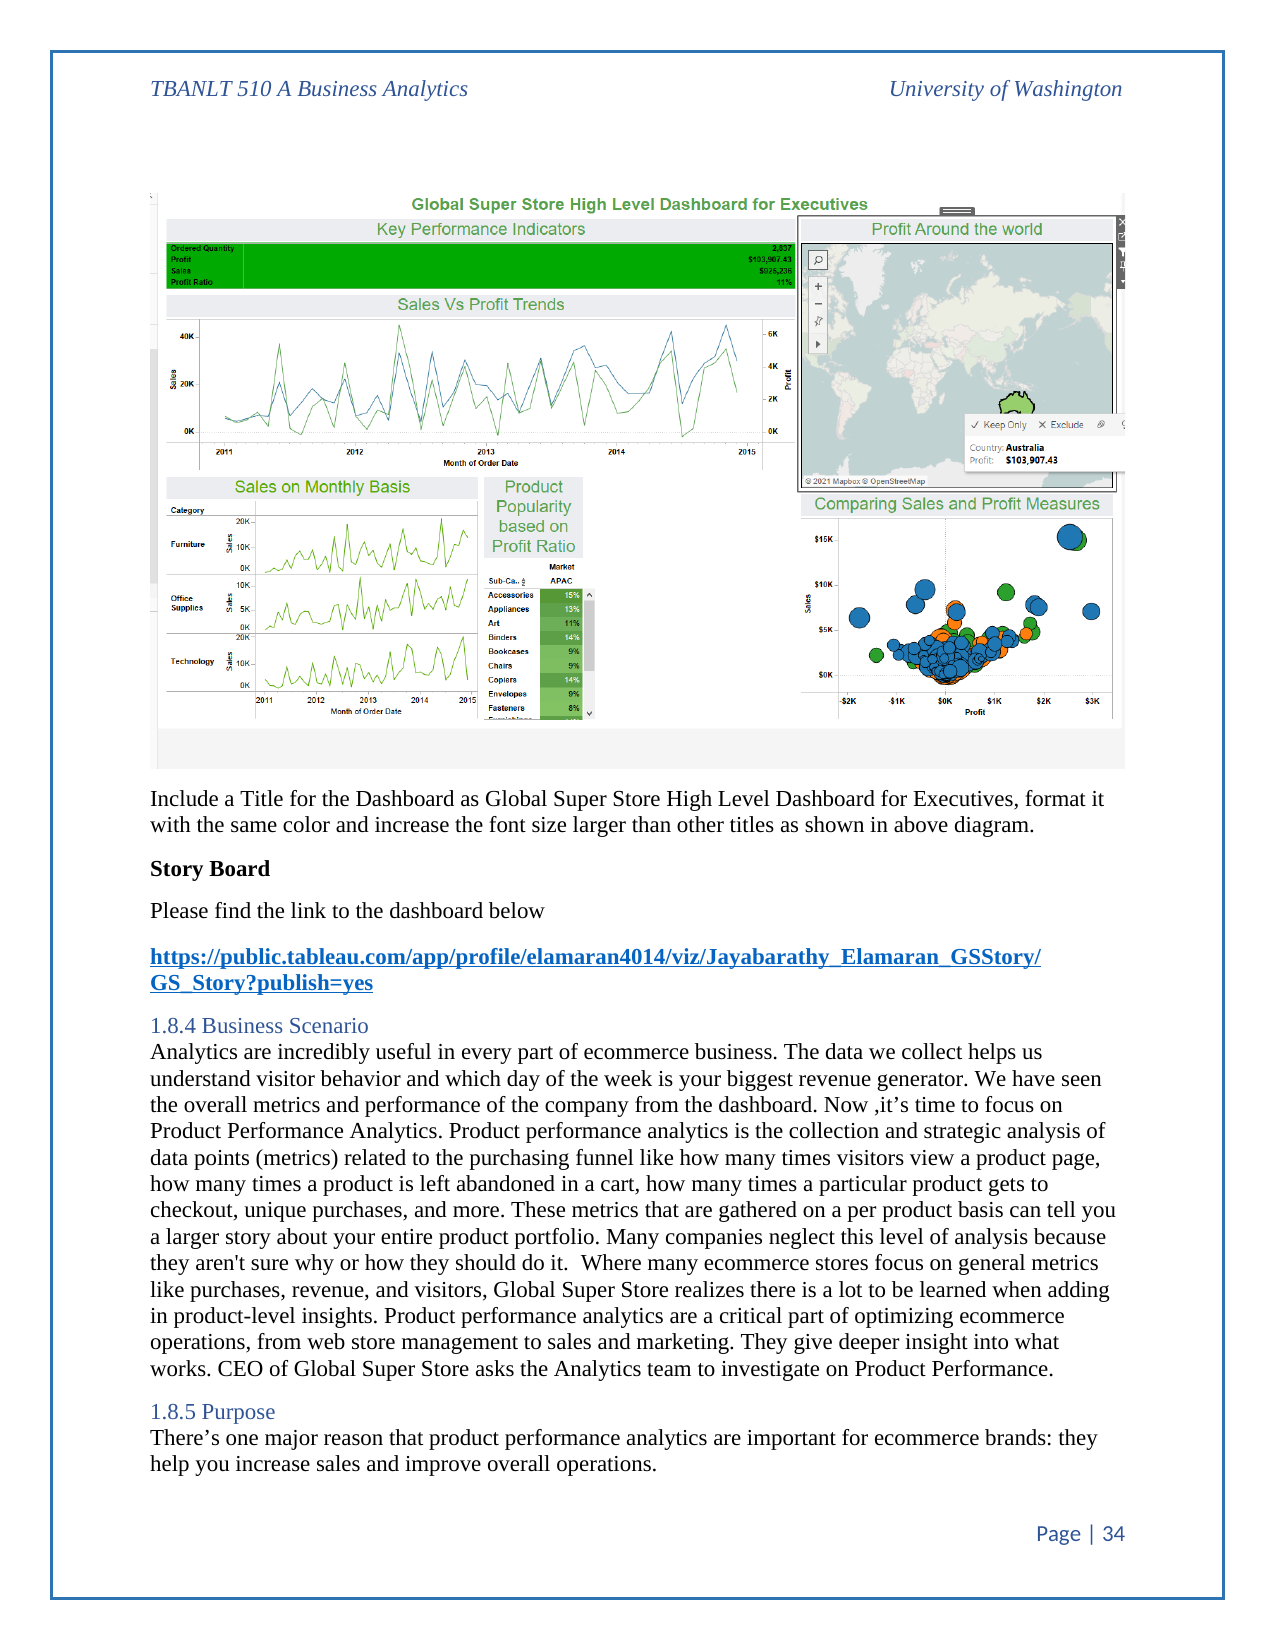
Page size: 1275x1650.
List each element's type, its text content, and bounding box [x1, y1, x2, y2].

text https://public.tableau.com/app/profile/elamaran4014/viz/Jayabarathy_Elamaran_GSStory/GS_Story?publish=yes [150, 943, 1125, 995]
subtitle 1.8.5 Purpose [150, 1398, 1125, 1424]
text Analytics are incredibly useful in every part of ecommerce business. The data we collect helps us understand visitor behavior and which day of the week is your biggest revenue generator. We have seen the overall metrics and performance of the company from the dashboard. Now ,it’s time to focus on Product Performance Analytics. Product performance analytics is the collection and strategic analysis of data points (metrics) related to the purchasing funnel like how many times visitors view a product page, how many times a product is left abandoned in a cart, how many times a particular product gets to checkout, unique purchases, and more. These metrics that are gathered on a per product basis can tell you a larger story about your entire product portfolio. Many companies neglect this level of analysis because they aren't sure why or how they should do it. Where many ecommerce stores focus on general metrics like purchases, revenue, and visitors, Global Super Store realizes there is a lot to be learned when adding in product-level insights. Product performance analytics are a critical part of optimizing ecommerce operations, from web store management to sales and marketing. They give deeper insight into what works. CEO of Global Super Store asks the Analytics team to investigate on Product Performance. [150, 1038, 1125, 1381]
text Story Board [150, 854, 1125, 881]
subtitle 1.8.4 Business Scenario [150, 1012, 1125, 1038]
text Please find the link to the dashboard below [150, 898, 1125, 924]
picture [150, 193, 1125, 769]
text Include a Title for the Dashboard as Global Super Store High Level Dashboard for Executives, format it with the same color and increase the font size larger than other titles as shown in above diagram. [150, 785, 1125, 838]
text There’s one major reason that product performance analytics are important for ecommerce brands: they help you increase sales and improve overall operations. [150, 1424, 1125, 1477]
